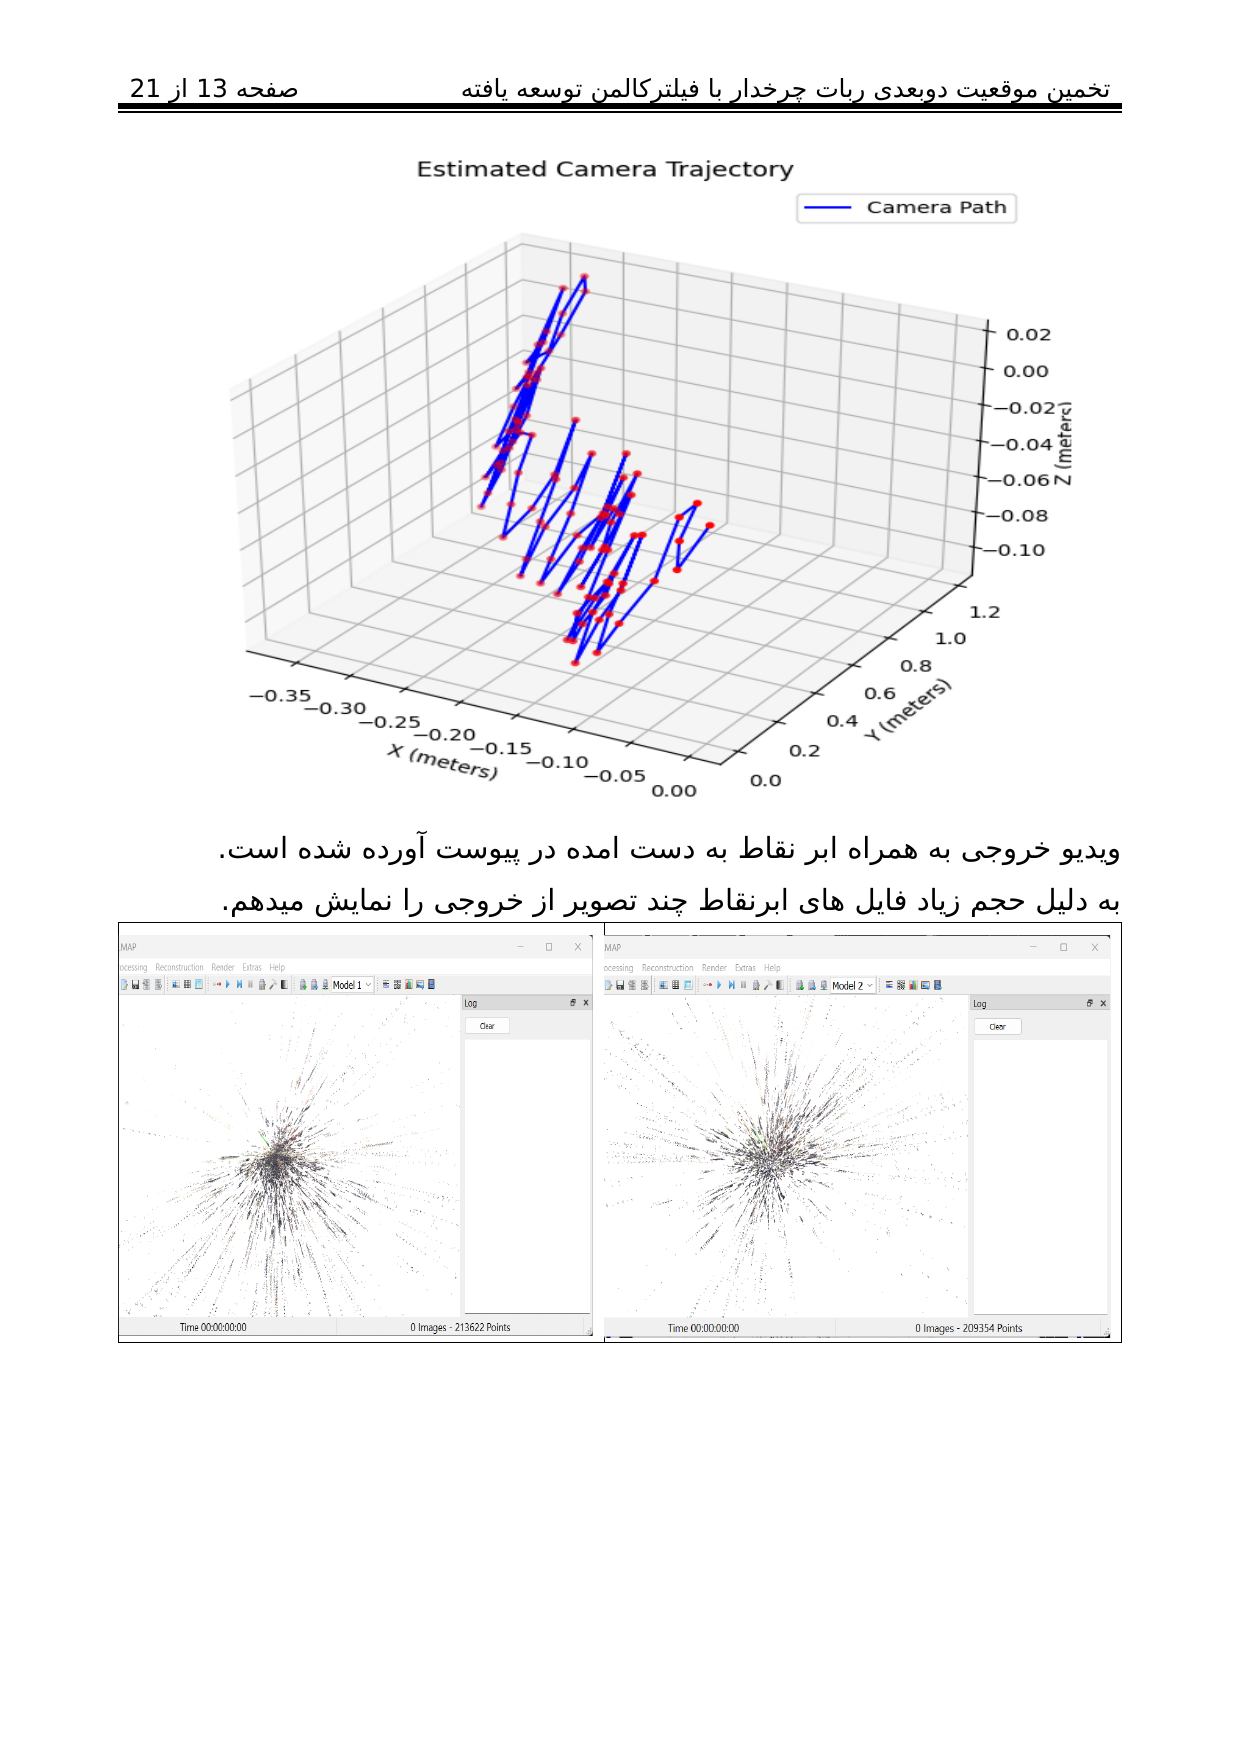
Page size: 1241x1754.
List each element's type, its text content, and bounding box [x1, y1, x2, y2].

picture [604, 935, 1111, 1338]
picture [168, 149, 1072, 815]
table_header [119, 923, 604, 1342]
text ویدیو خروجی به همراه ابر نقاط به دست امده در پیوست آورده شده است. [118, 831, 1122, 865]
picture [118, 935, 593, 1336]
text به دلیل حجم زیاد فایل های ابرنقاط چند تصویر از خروجی را نمایش میدهم. [118, 883, 1122, 917]
table_header [605, 923, 1121, 1342]
